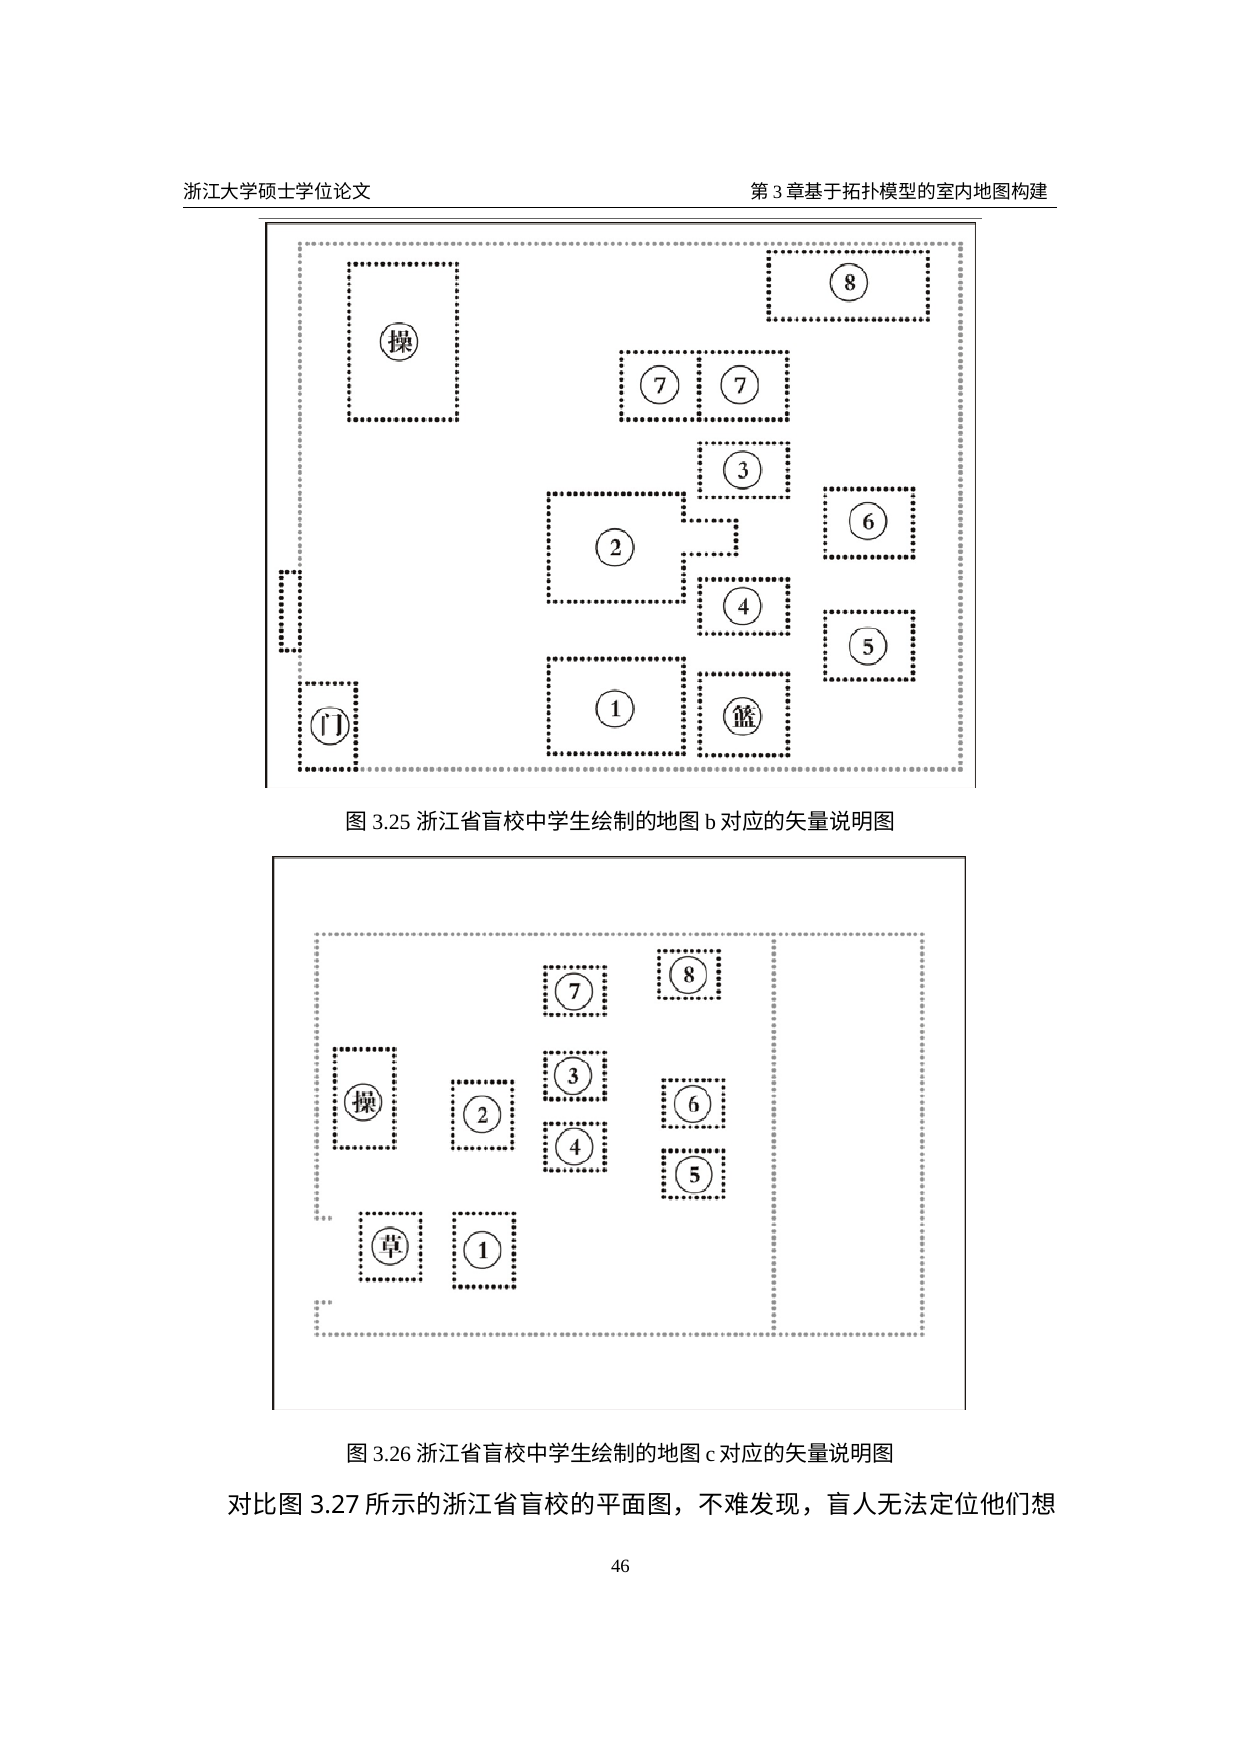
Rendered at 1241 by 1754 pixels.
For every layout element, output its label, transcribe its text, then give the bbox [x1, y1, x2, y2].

picture [265, 852, 975, 1421]
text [183, 1484, 1057, 1521]
picture [258, 218, 982, 788]
